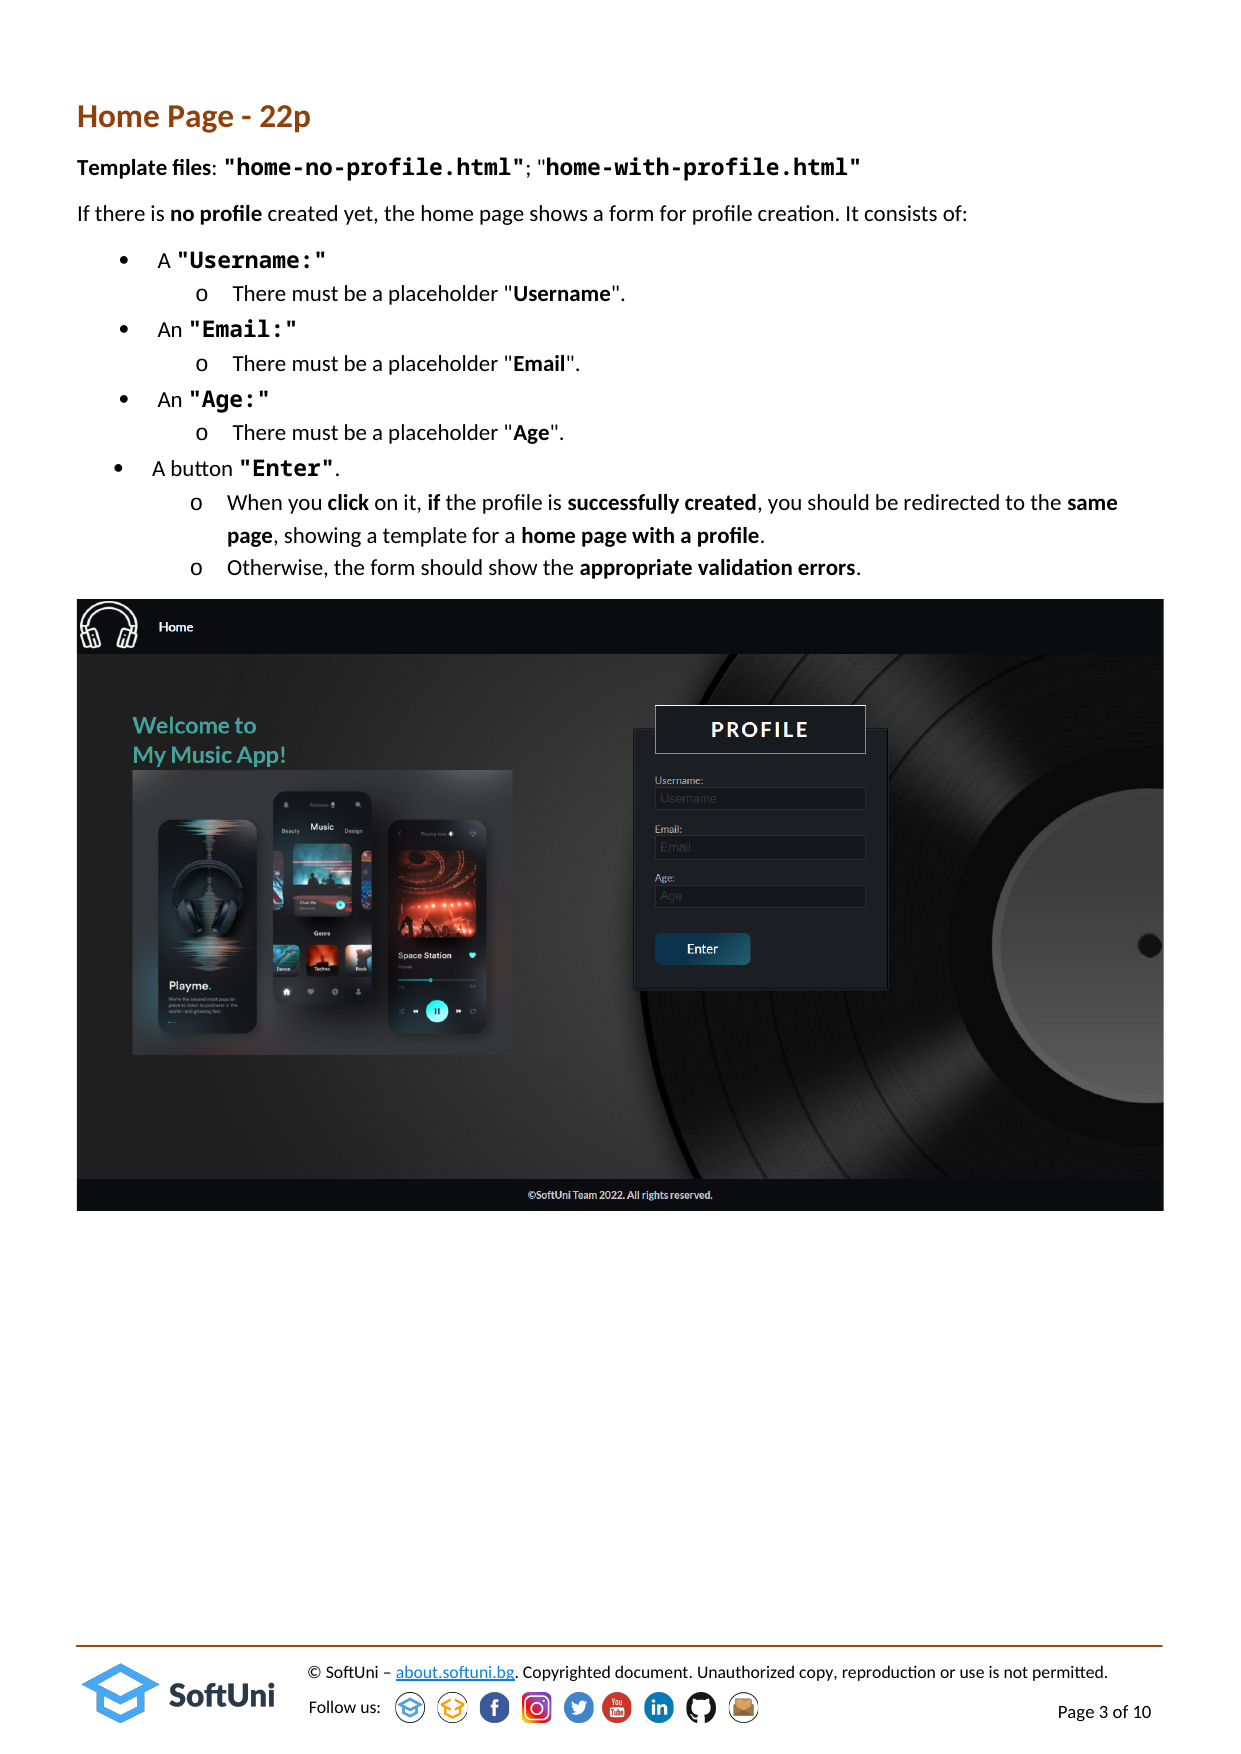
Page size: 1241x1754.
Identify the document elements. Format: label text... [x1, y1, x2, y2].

picture [75, 1658, 281, 1729]
picture [658, 1705, 667, 1714]
list There must be a placeholder "Email". [195, 349, 1163, 378]
picture [395, 1692, 425, 1723]
picture [728, 1692, 759, 1723]
picture [602, 1692, 632, 1723]
text If there is no profile created yet, the home page shows a form for profile creation. It consists of: [77, 199, 1163, 227]
list Otherwise, the form should show the appropriate validation errors. [189, 553, 1163, 583]
picture [564, 1692, 594, 1723]
list An "Email:" [120, 313, 1163, 344]
picture [665, 1692, 674, 1701]
text Template files: "home-no-profile.html"; "home-with-profile.html" [77, 151, 1163, 182]
picture [644, 1714, 653, 1723]
picture [522, 1692, 552, 1723]
list There must be a placeholder "Age". [195, 418, 1163, 448]
list A button "Enter". [114, 452, 1163, 483]
list There must be a placeholder "Username". [195, 279, 1163, 309]
picture [686, 1692, 716, 1723]
subtitle Home Page - 22p [77, 95, 1163, 136]
list When you click on it, if the profile is successfully created, you should be redirected to the same page, showing a template for a home page with a profile. [189, 488, 1163, 549]
picture [644, 1692, 653, 1701]
list A "Username:" [120, 244, 1163, 275]
picture [665, 1714, 674, 1723]
picture [76, 599, 1164, 1211]
list An "Age:" [120, 383, 1163, 414]
picture [479, 1692, 510, 1723]
picture [437, 1692, 468, 1723]
